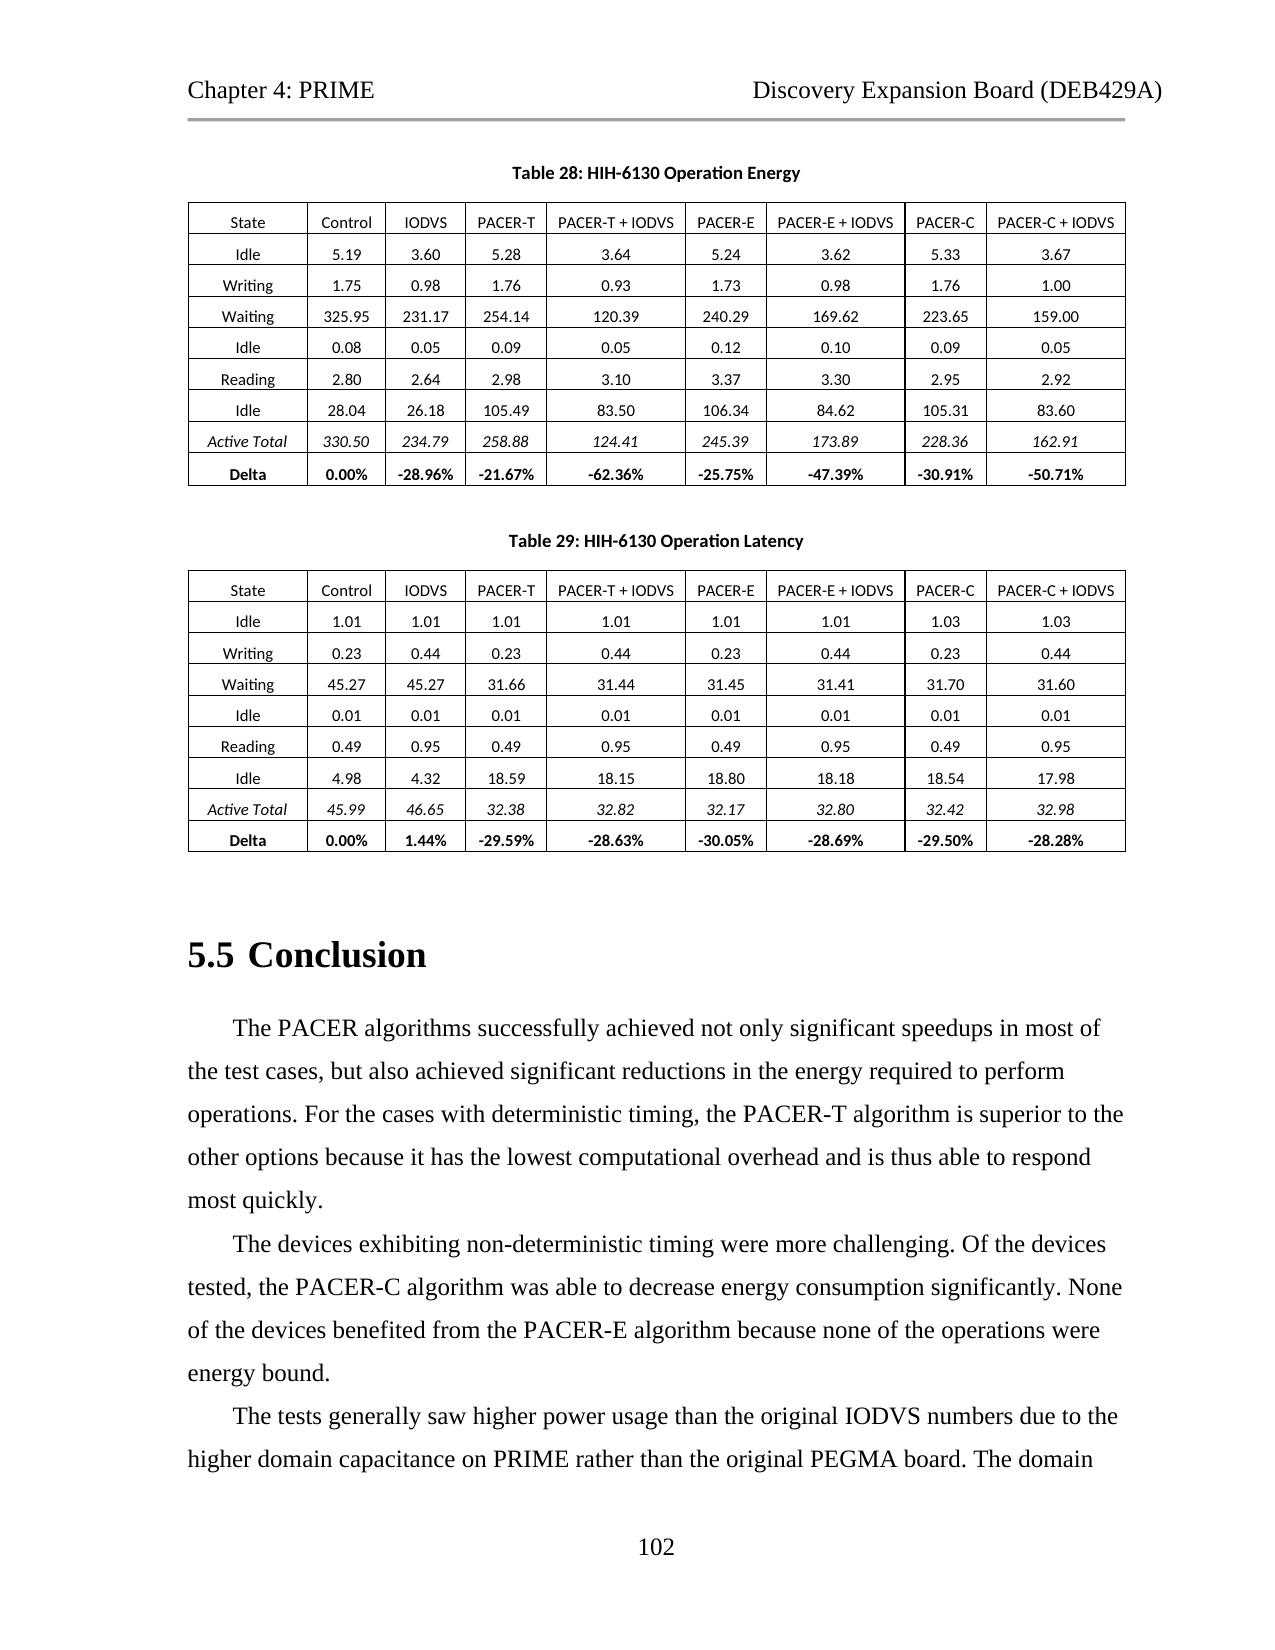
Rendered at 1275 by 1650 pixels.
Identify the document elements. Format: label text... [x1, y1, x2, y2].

table_cell 0.98 [767, 265, 904, 296]
table_cell 46.65 [386, 789, 465, 819]
table_cell 31.41 [767, 664, 904, 694]
table_cell -28.96% [386, 453, 465, 485]
table_cell 0.44 [987, 633, 1125, 663]
table_cell 2.95 [906, 359, 986, 389]
table_cell -21.67% [466, 453, 546, 485]
table_cell 1.03 [987, 602, 1125, 632]
table_header PACER-E [686, 203, 766, 233]
table_cell 2.98 [466, 359, 546, 389]
table_cell 0.49 [466, 727, 546, 757]
table_header PACER-C + IODVS [987, 571, 1125, 601]
table_header State [189, 203, 307, 233]
table_cell 0.98 [386, 265, 465, 296]
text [187, 1401, 1125, 1473]
table_cell 32.42 [906, 789, 986, 819]
table_cell 0.10 [767, 328, 904, 358]
table_cell 17.98 [987, 758, 1125, 788]
table_cell 124.41 [547, 422, 685, 452]
table_cell Idle [189, 696, 307, 726]
table_cell 0.93 [547, 265, 685, 296]
subtitle Conclusion [187, 932, 1125, 976]
table_cell 0.49 [906, 727, 986, 757]
table_cell 84.62 [767, 390, 904, 421]
table_cell 18.15 [547, 758, 685, 788]
table_cell 223.65 [906, 297, 986, 327]
table_cell Idle [189, 758, 307, 788]
table_cell 0.44 [767, 633, 904, 663]
table_cell 0.49 [308, 727, 385, 757]
table_cell 3.64 [547, 234, 685, 264]
table_cell 0.01 [686, 696, 766, 726]
table_cell 0.23 [466, 633, 546, 663]
table_cell 245.39 [686, 422, 766, 452]
table_cell Waiting [189, 297, 307, 327]
table_cell -30.91% [906, 453, 986, 485]
text Table 29: HIH-6130 Operation Latency [187, 529, 1125, 552]
table_cell 5.19 [308, 234, 385, 264]
table_cell 325.95 [308, 297, 385, 327]
table_cell 0.05 [386, 328, 465, 358]
table_header PACER-E + IODVS [767, 571, 904, 601]
text The devices exhibiting non-deterministic timing were more challenging. Of the devices tested, the PACER-C algorithm was able to decrease energy consumption significantly. None of the devices benefited from the PACER-E algorithm because none of the operations were energy bound. [187, 1229, 1125, 1387]
table_cell 0.12 [686, 328, 766, 358]
table_cell 18.18 [767, 758, 904, 788]
table_cell 0.01 [547, 696, 685, 726]
table_cell 0.01 [386, 696, 465, 726]
table_header PACER-C + IODVS [987, 203, 1125, 233]
table_cell -29.50% [906, 821, 986, 851]
table_cell 159.00 [987, 297, 1125, 327]
table_cell 162.91 [987, 422, 1125, 452]
table_cell 254.14 [466, 297, 546, 327]
table_header PACER-T [466, 203, 546, 233]
table_cell 18.54 [906, 758, 986, 788]
table_cell 1.44% [386, 821, 465, 851]
table_cell 1.76 [906, 265, 986, 296]
table_cell 0.01 [987, 696, 1125, 726]
text Table 28: HIH-6130 Operation Energy [187, 161, 1125, 184]
table_cell 45.27 [386, 664, 465, 694]
table_cell 4.32 [386, 758, 465, 788]
table_cell 2.64 [386, 359, 465, 389]
table_cell 0.08 [308, 328, 385, 358]
table_cell 32.82 [547, 789, 685, 819]
table_cell 5.28 [466, 234, 546, 264]
table_header IODVS [386, 203, 465, 233]
table_cell 0.09 [466, 328, 546, 358]
table_cell 31.60 [987, 664, 1125, 694]
table_header PACER-T + IODVS [547, 571, 685, 601]
table_cell -29.59% [466, 821, 546, 851]
table_cell -50.71% [987, 453, 1125, 485]
table_cell 32.17 [686, 789, 766, 819]
table_cell -28.69% [767, 821, 904, 851]
table_cell 32.98 [987, 789, 1125, 819]
table_header PACER-C [906, 203, 986, 233]
table_cell 0.95 [547, 727, 685, 757]
table_cell 1.01 [686, 602, 766, 632]
table_cell 1.01 [386, 602, 465, 632]
table_cell 0.95 [987, 727, 1125, 757]
table_cell 3.37 [686, 359, 766, 389]
table_cell 0.01 [767, 696, 904, 726]
table_cell 0.44 [547, 633, 685, 663]
table_header PACER-T [466, 571, 546, 601]
table_cell -30.05% [686, 821, 766, 851]
table_cell 18.59 [466, 758, 546, 788]
table_cell 31.44 [547, 664, 685, 694]
table_cell 1.73 [686, 265, 766, 296]
table_cell Idle [189, 602, 307, 632]
table_header State [189, 571, 307, 601]
table_cell 173.89 [767, 422, 904, 452]
table_cell 3.30 [767, 359, 904, 389]
table_cell 0.05 [987, 328, 1125, 358]
table_cell 234.79 [386, 422, 465, 452]
table_cell 5.33 [906, 234, 986, 264]
table_cell 45.99 [308, 789, 385, 819]
table_cell 240.29 [686, 297, 766, 327]
table_cell Idle [189, 390, 307, 421]
table_cell Writing [189, 265, 307, 296]
table_cell 5.24 [686, 234, 766, 264]
table_cell 3.67 [987, 234, 1125, 264]
table_cell 4.98 [308, 758, 385, 788]
table_cell 0.95 [767, 727, 904, 757]
table_cell 105.49 [466, 390, 546, 421]
table_cell -62.36% [547, 453, 685, 485]
table_cell 0.01 [308, 696, 385, 726]
table_cell 1.01 [767, 602, 904, 632]
table_cell 26.18 [386, 390, 465, 421]
table_cell Idle [189, 234, 307, 264]
table_cell 3.60 [386, 234, 465, 264]
table_cell Delta [189, 821, 307, 851]
table_cell Reading [189, 727, 307, 757]
table_cell 1.75 [308, 265, 385, 296]
table_cell 2.92 [987, 359, 1125, 389]
table_cell 3.62 [767, 234, 904, 264]
table_header PACER-E [686, 571, 766, 601]
table_cell Active Total [189, 789, 307, 819]
table_cell 0.09 [906, 328, 986, 358]
table_cell Writing [189, 633, 307, 663]
table_cell Active Total [189, 422, 307, 452]
table_cell 0.23 [308, 633, 385, 663]
table_cell 120.39 [547, 297, 685, 327]
table_cell 31.45 [686, 664, 766, 694]
table_header Control [308, 571, 385, 601]
table_cell 169.62 [767, 297, 904, 327]
table_cell 0.00% [308, 821, 385, 851]
table_cell 0.44 [386, 633, 465, 663]
table_cell 1.00 [987, 265, 1125, 296]
table_cell 0.95 [386, 727, 465, 757]
table_cell 1.01 [466, 602, 546, 632]
table_cell 31.66 [466, 664, 546, 694]
table_cell 2.80 [308, 359, 385, 389]
table_cell 1.01 [547, 602, 685, 632]
table_cell Idle [189, 328, 307, 358]
table_cell Waiting [189, 664, 307, 694]
table_cell 105.31 [906, 390, 986, 421]
table_cell 0.23 [906, 633, 986, 663]
table_cell -28.28% [987, 821, 1125, 851]
table_cell 231.17 [386, 297, 465, 327]
table_header PACER-E + IODVS [767, 203, 904, 233]
table_cell 32.38 [466, 789, 546, 819]
table_cell 0.01 [466, 696, 546, 726]
table_cell 83.60 [987, 390, 1125, 421]
table_cell Reading [189, 359, 307, 389]
table_cell 0.49 [686, 727, 766, 757]
table_cell 28.04 [308, 390, 385, 421]
table_header Control [308, 203, 385, 233]
table_cell Delta [189, 453, 307, 485]
table_cell 0.00% [308, 453, 385, 485]
table_cell -25.75% [686, 453, 766, 485]
table_cell 18.80 [686, 758, 766, 788]
table_header PACER-C [906, 571, 986, 601]
table_header PACER-T + IODVS [547, 203, 685, 233]
table_cell 0.23 [686, 633, 766, 663]
table_cell -28.63% [547, 821, 685, 851]
table_cell 1.03 [906, 602, 986, 632]
table_cell 31.70 [906, 664, 986, 694]
table_cell 0.05 [547, 328, 685, 358]
table_cell 3.10 [547, 359, 685, 389]
table_cell -47.39% [767, 453, 904, 485]
table_cell 1.01 [308, 602, 385, 632]
table_cell 1.76 [466, 265, 546, 296]
table_cell 330.50 [308, 422, 385, 452]
table_cell 106.34 [686, 390, 766, 421]
table_cell 0.01 [906, 696, 986, 726]
table_cell 228.36 [906, 422, 986, 452]
table_cell 258.88 [466, 422, 546, 452]
text The PACER algorithms successfully achieved not only significant speedups in most of the test cases, but also achieved significant reductions in the energy required to perform operations. For the cases with deterministic timing, the PACER-T algorithm is superior to the other options because it has the lowest computational overhead and is thus able to respond most quickly. [187, 1013, 1125, 1214]
table_cell 32.80 [767, 789, 904, 819]
table_cell 83.50 [547, 390, 685, 421]
table_header IODVS [386, 571, 465, 601]
table_cell 45.27 [308, 664, 385, 694]
